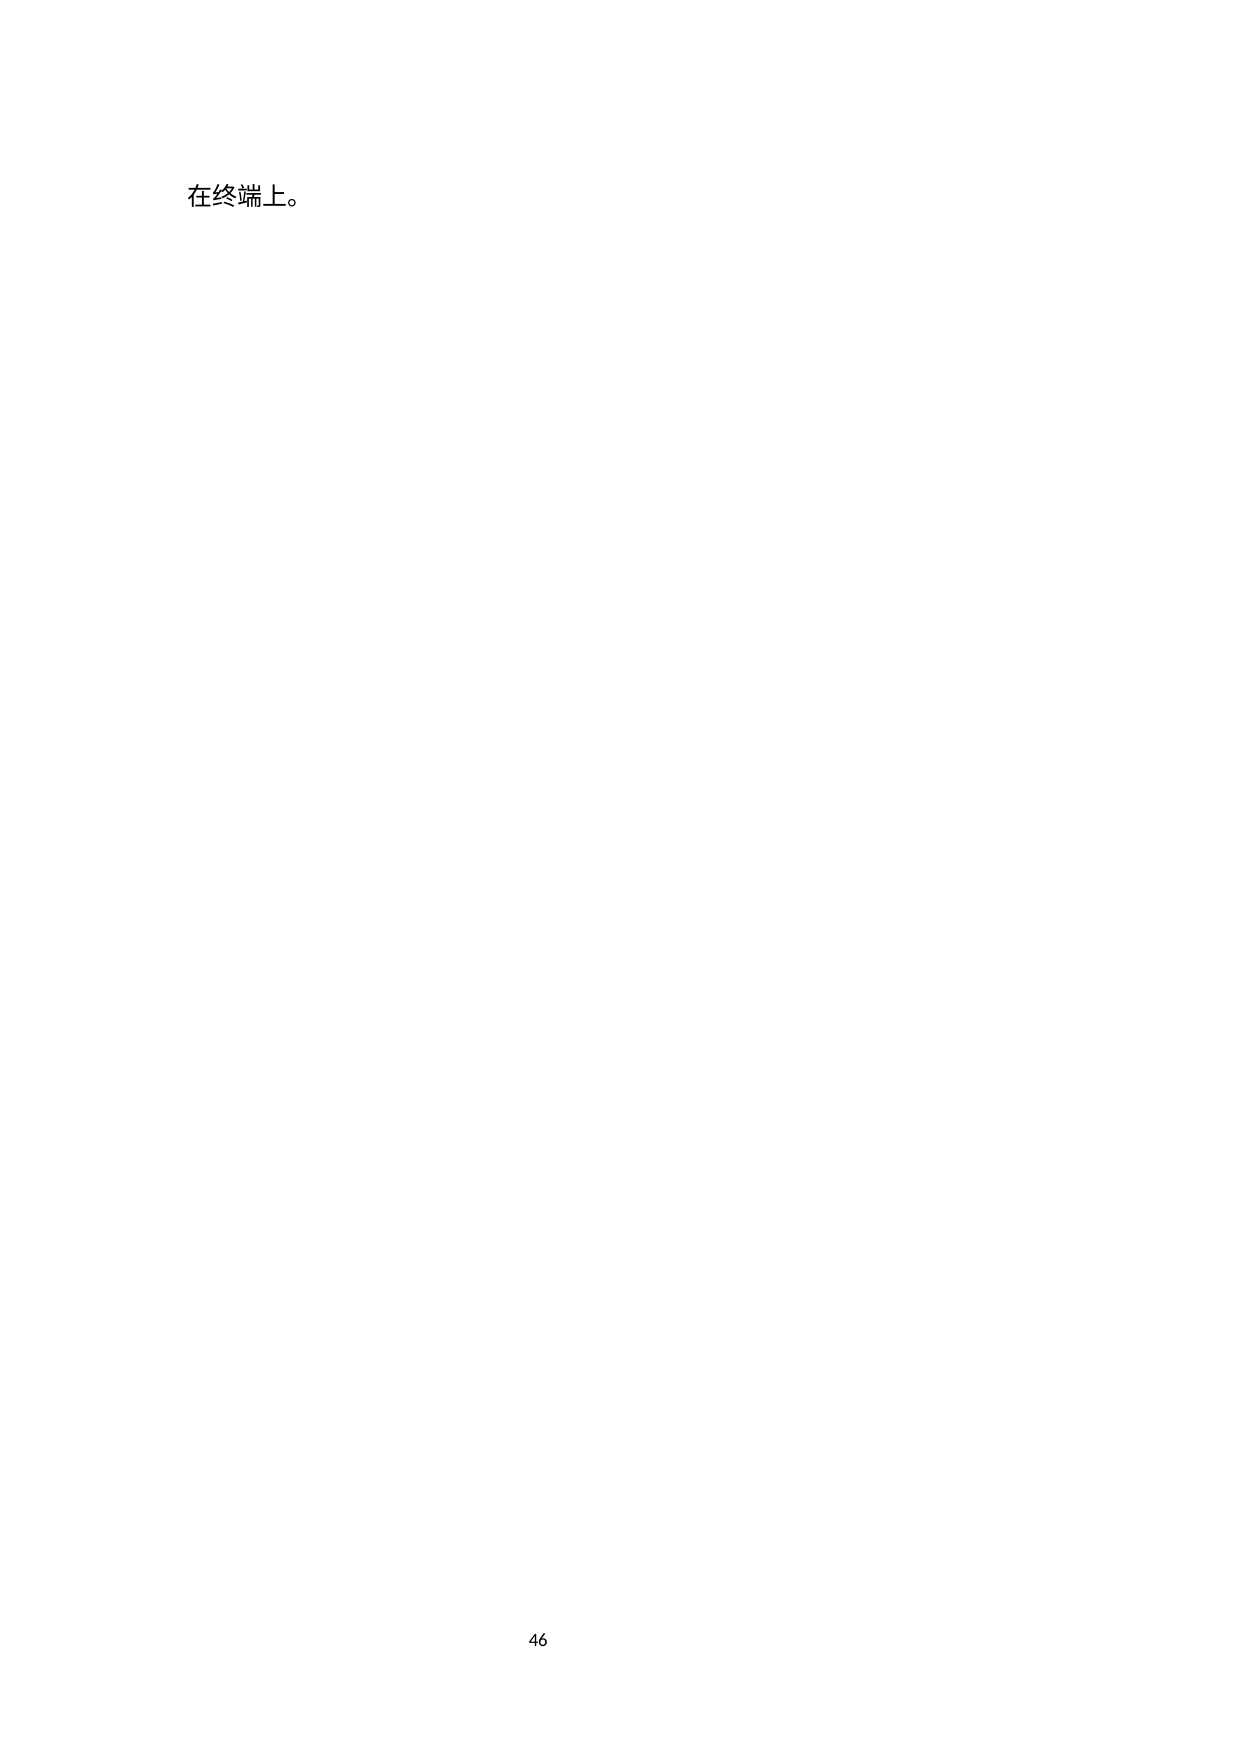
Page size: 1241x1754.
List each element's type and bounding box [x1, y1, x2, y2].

text [187, 162, 1053, 227]
